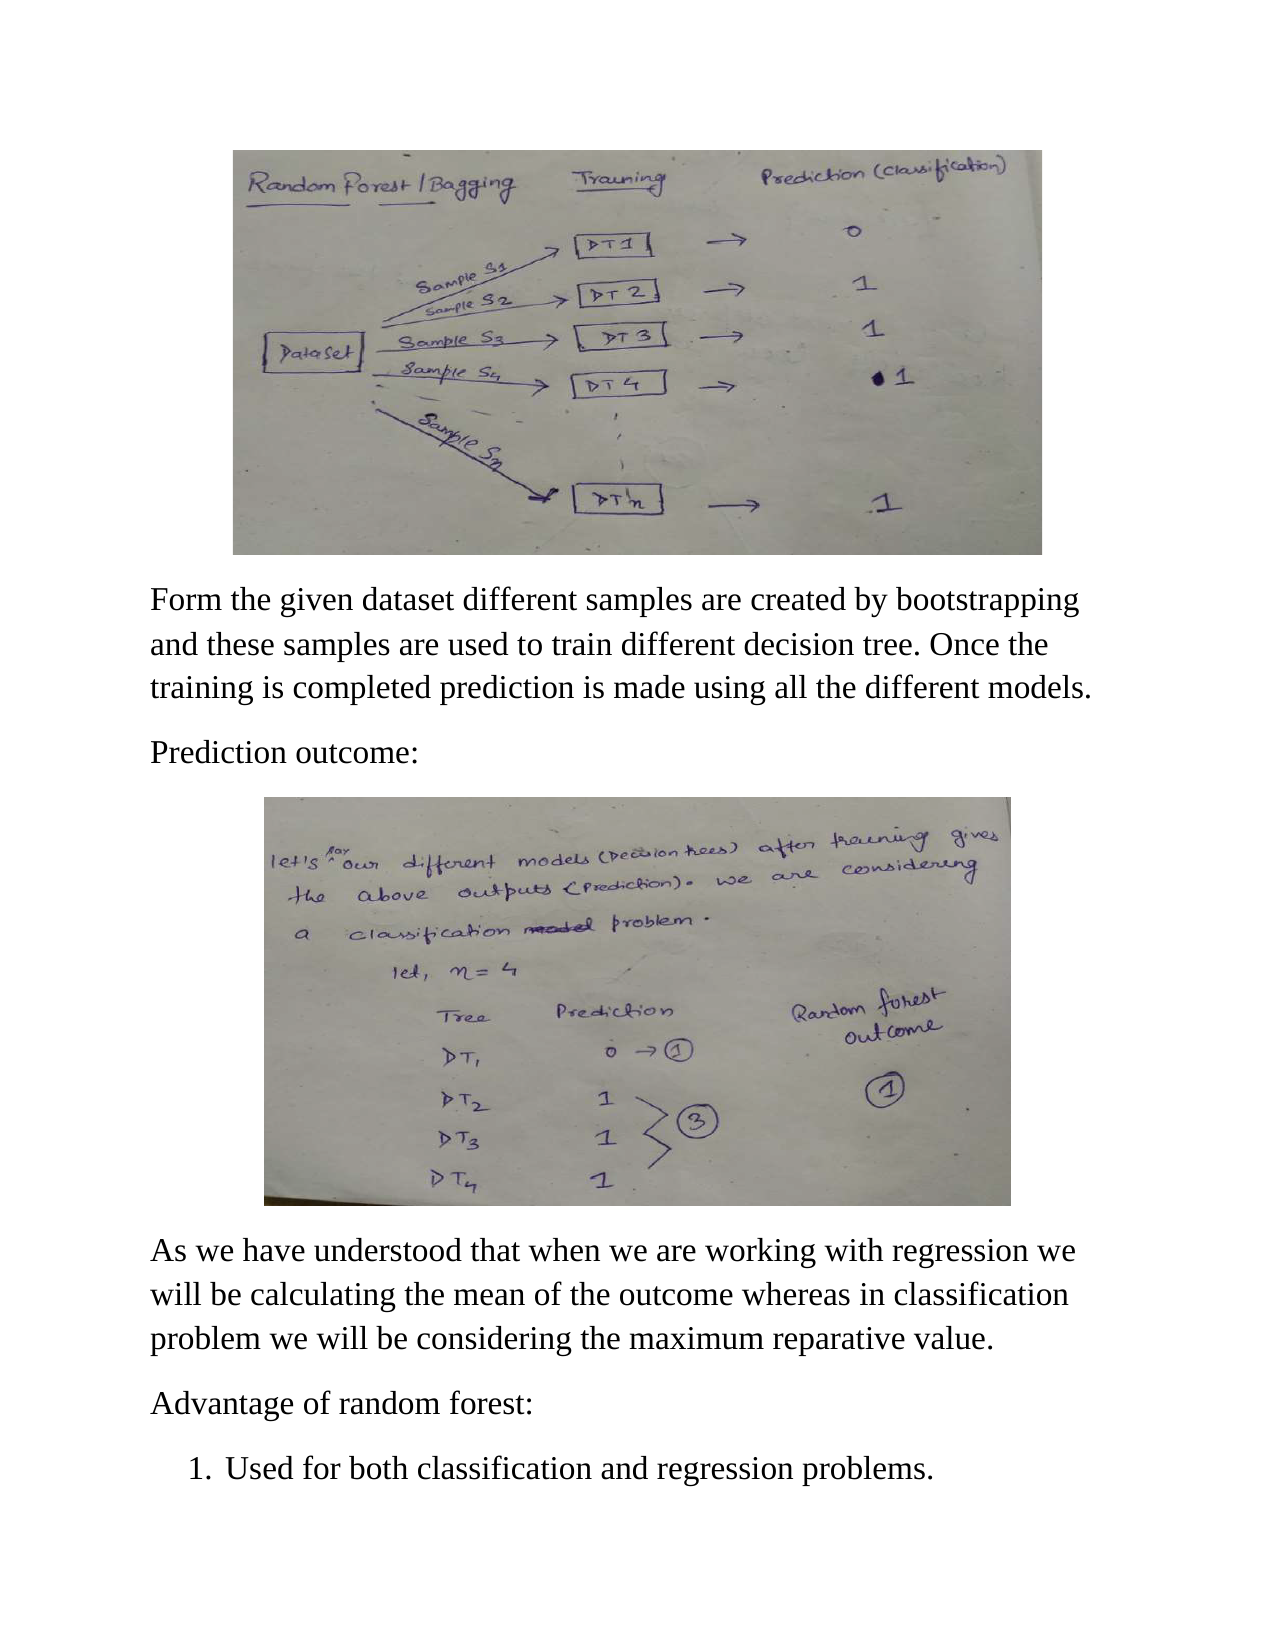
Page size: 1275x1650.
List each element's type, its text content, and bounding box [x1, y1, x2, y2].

text Prediction outcome: [150, 733, 1125, 771]
list Used for both classification and regression problems. [187, 1448, 1125, 1487]
text Advantage of random forest: [150, 1383, 1125, 1422]
text As we have understood that when we are working with regression we will be calculating the mean of the outcome whereas in classification problem we will be considering the maximum reparative value. [150, 1230, 1125, 1357]
text Form the given dataset different samples are created by bootstrapping and these samples are used to train different decision tree. Once the training is completed prediction is made using all the different models. [150, 580, 1125, 706]
